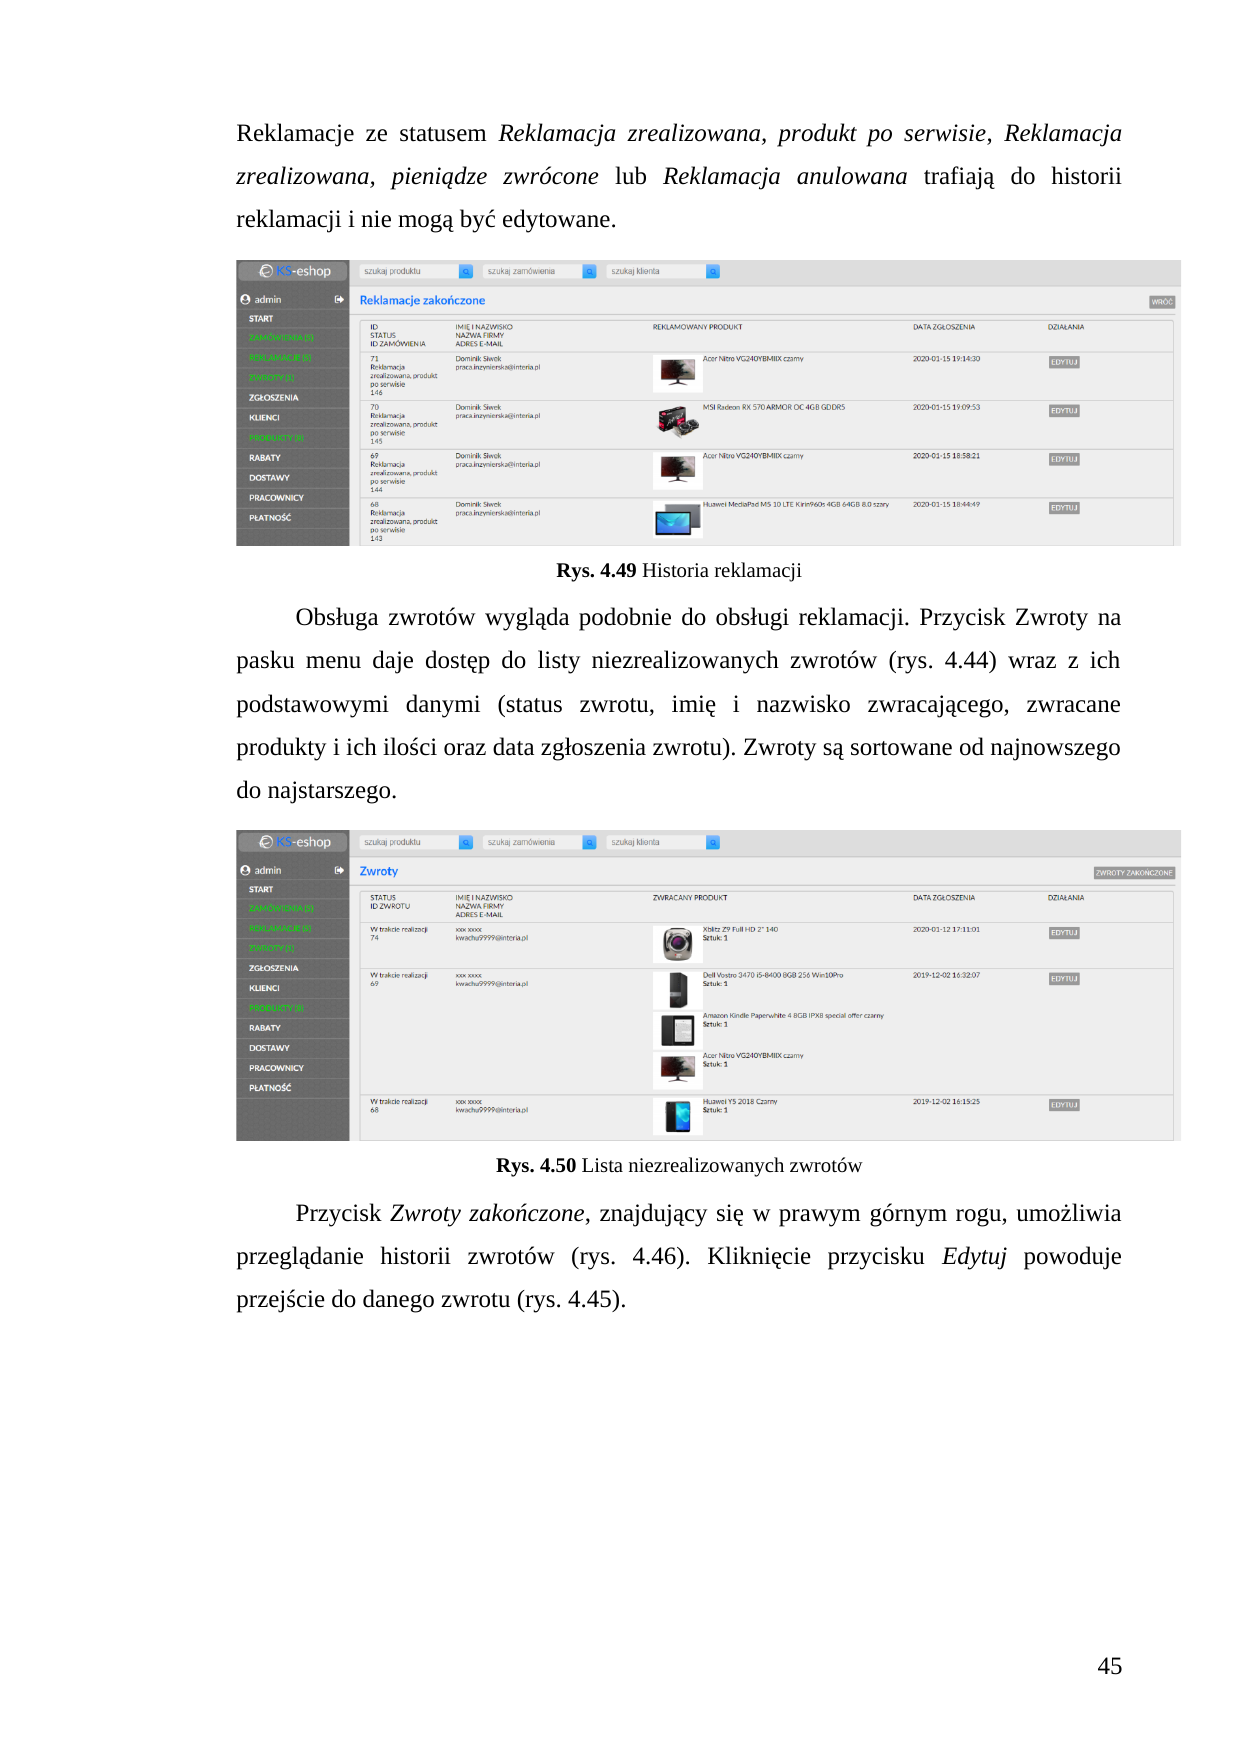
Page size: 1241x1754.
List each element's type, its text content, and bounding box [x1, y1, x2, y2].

picture [236, 260, 1182, 546]
text Obsługa zwrotów wygląda podobnie do obsługi reklamacji. Przycisk Zwroty na pasku menu daje dostęp do listy niezrealizowanych zwrotów (rys. 4.44) wraz z ich podstawowymi danymi (status zwrotu, imię i nazwisko zwracającego, zwracane produkty i ich ilości oraz data zgłoszenia zwrotu). Zwroty są sortowane od najnowszego do najstarszego. [236, 602, 1122, 804]
text Przycisk Zwroty zakończone, znajdujący się w prawym górnym rogu, umożliwia przeglądanie historii zwrotów (rys. 4.46). Kliknięcie przycisku Edytuj powoduje przejście do danego zwrotu (rys. 4.45). [236, 1198, 1122, 1313]
picture [236, 830, 1182, 1141]
